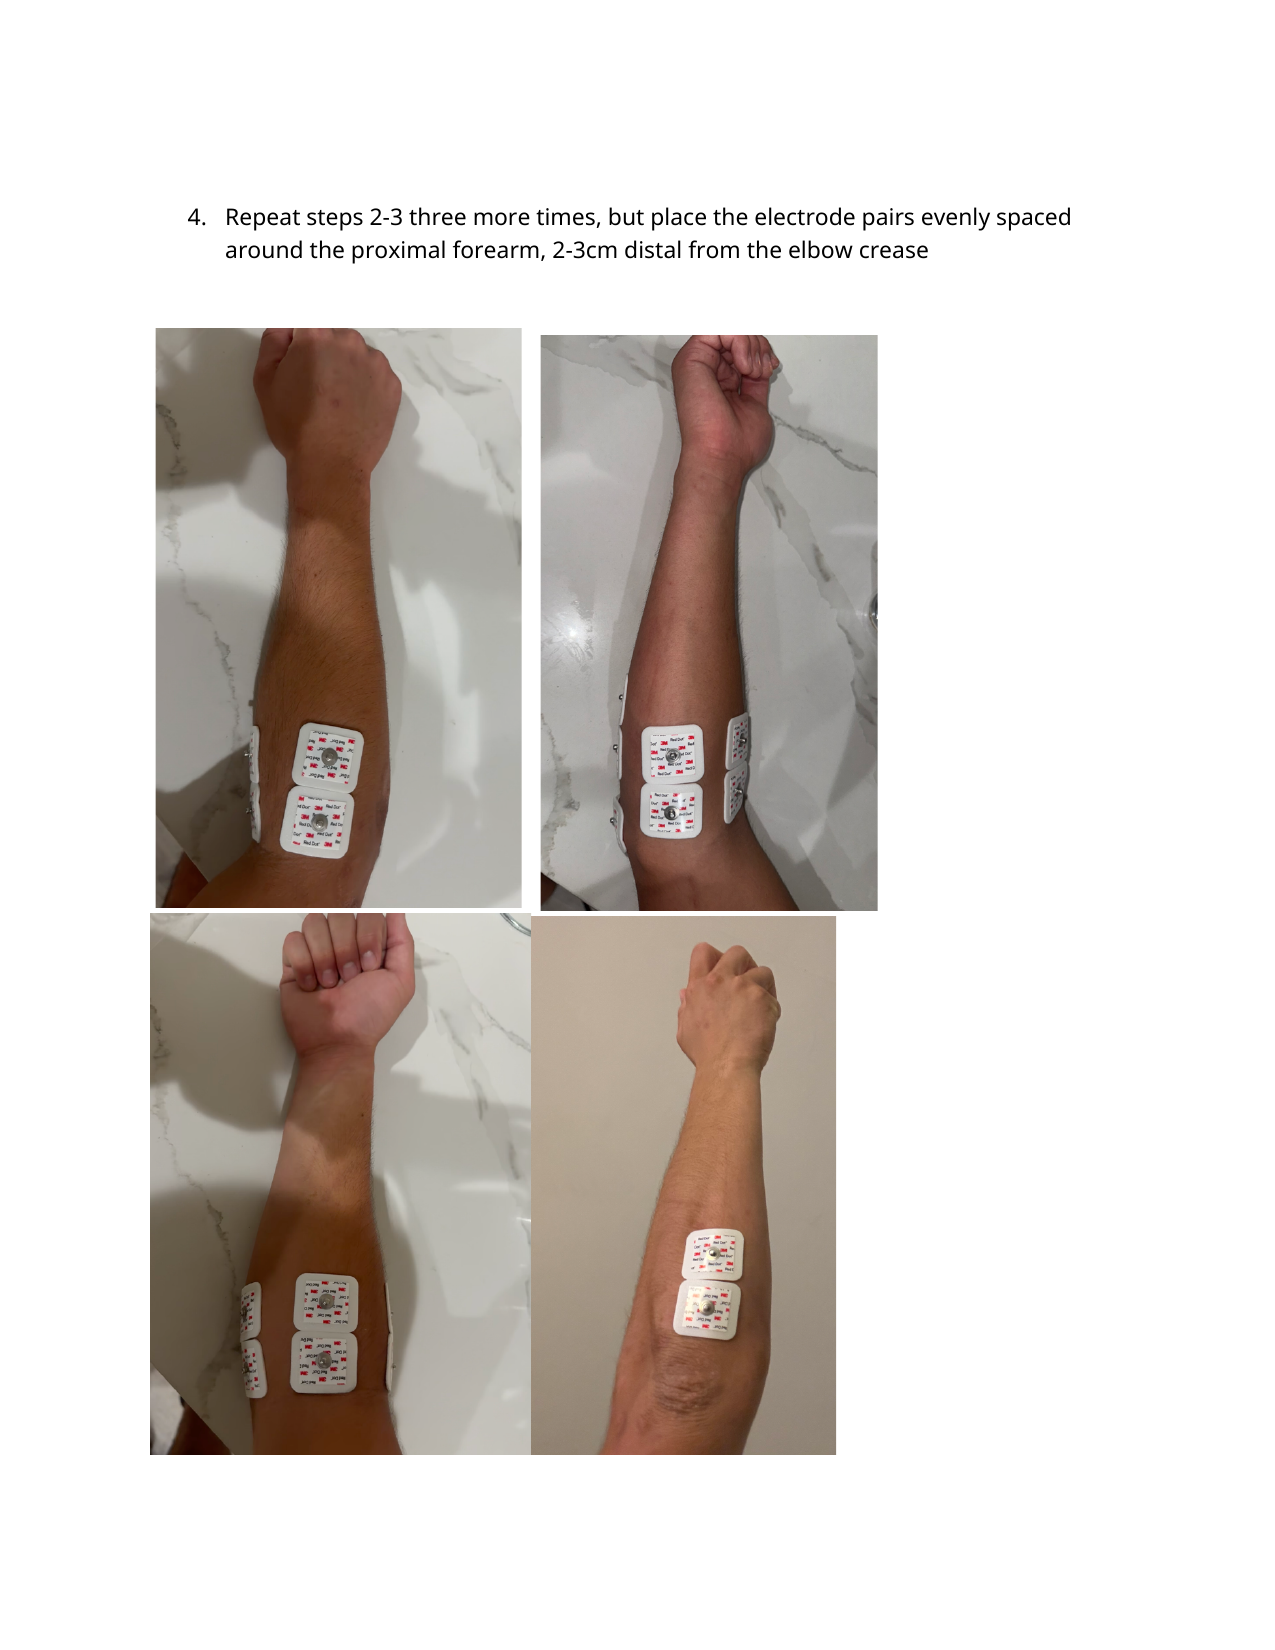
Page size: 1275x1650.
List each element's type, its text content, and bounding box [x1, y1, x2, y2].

picture [155, 328, 522, 908]
picture [540, 335, 878, 911]
picture [150, 913, 837, 1455]
list Repeat steps 2-3 three more times, but place the electrode pairs evenly spaced around the proximal forearm, 2-3cm distal from the elbow crease [187, 200, 1125, 265]
